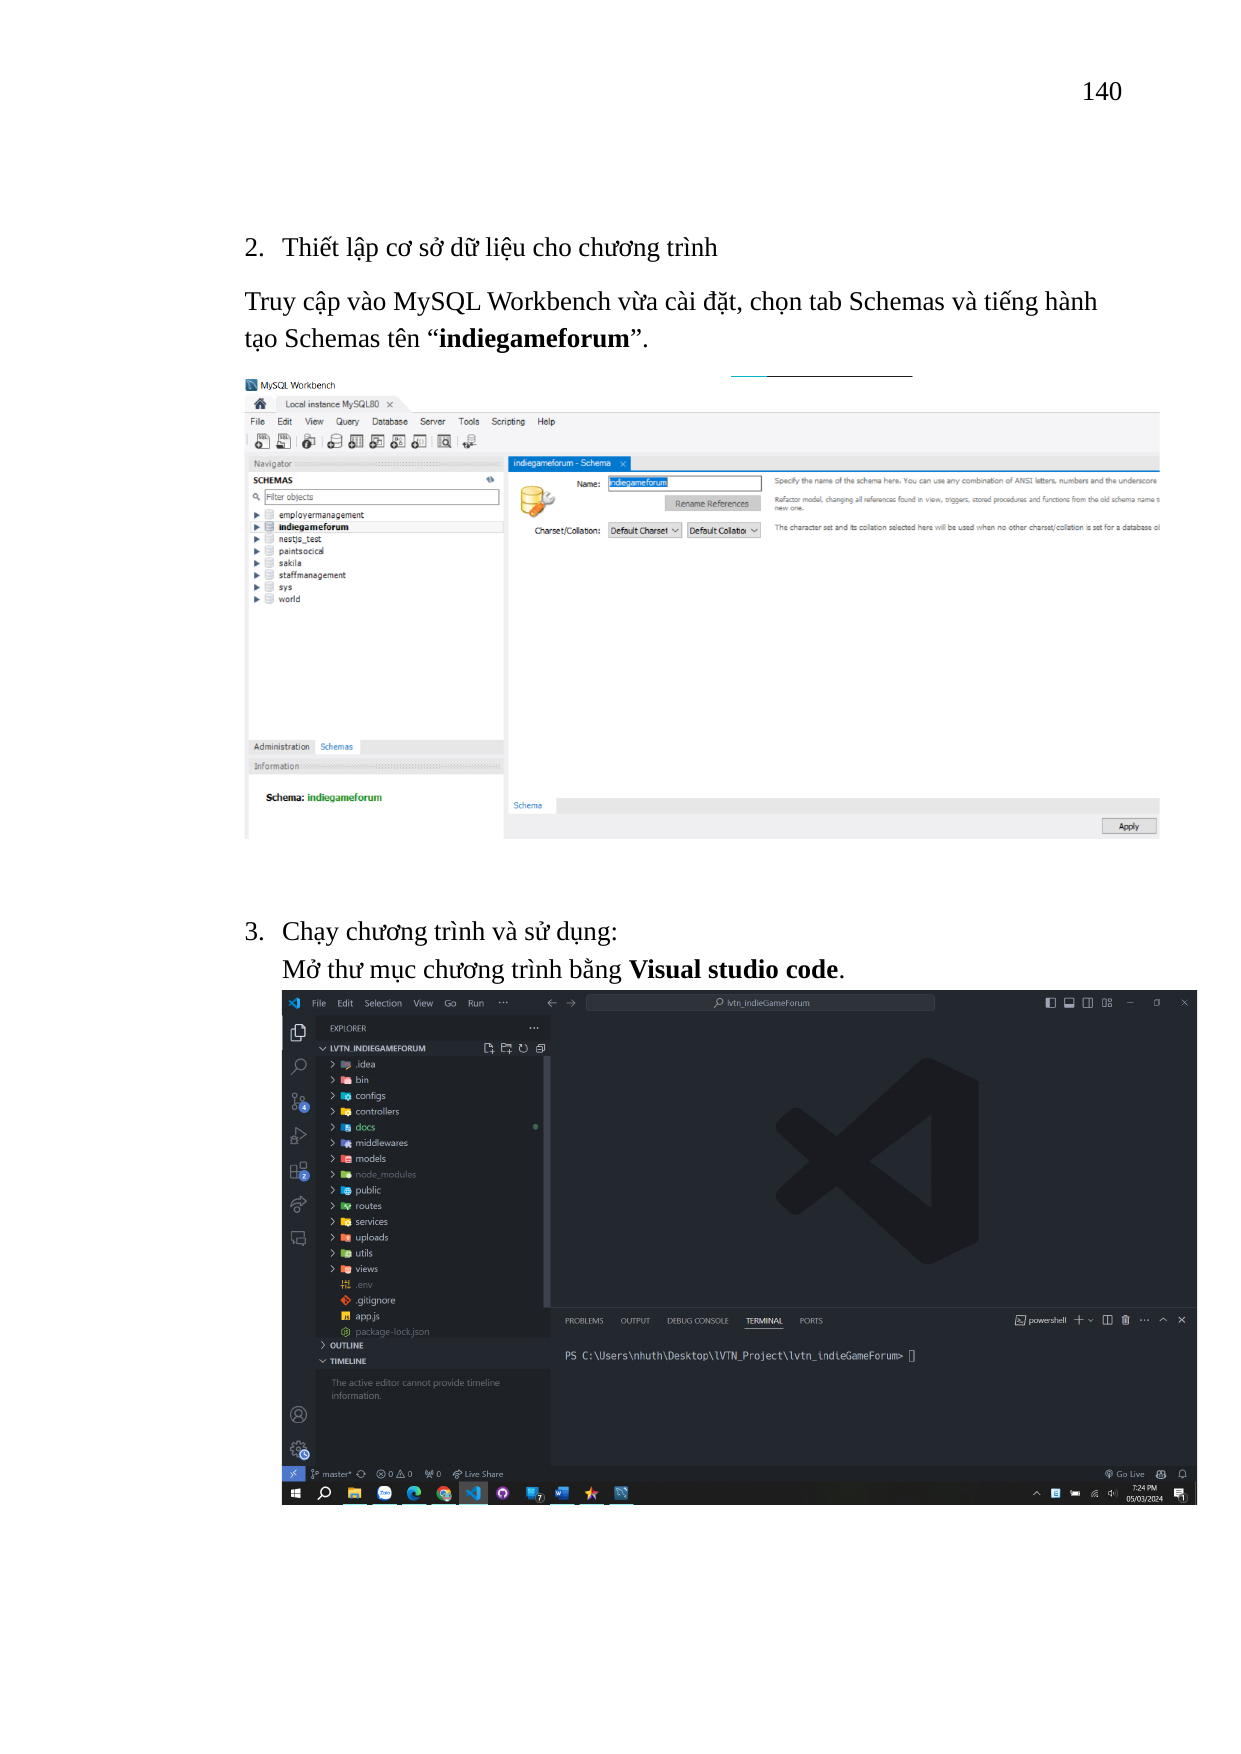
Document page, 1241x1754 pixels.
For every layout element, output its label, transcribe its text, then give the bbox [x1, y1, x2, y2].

list Chạy chương trình và sử dụng: [244, 916, 1122, 947]
picture [244, 376, 1160, 839]
picture [281, 990, 1198, 1505]
list Thiết lập cơ sở dữ liệu cho chương trình [244, 231, 1122, 262]
text Truy cập vào MySQL Workbench vừa cài đặt, chọn tab Schemas và tiếng hành tạo Schemas tên “indiegameforum”. [244, 285, 1122, 353]
list Mở thư mục chương trình bằng Visual studio code. [282, 953, 1122, 984]
